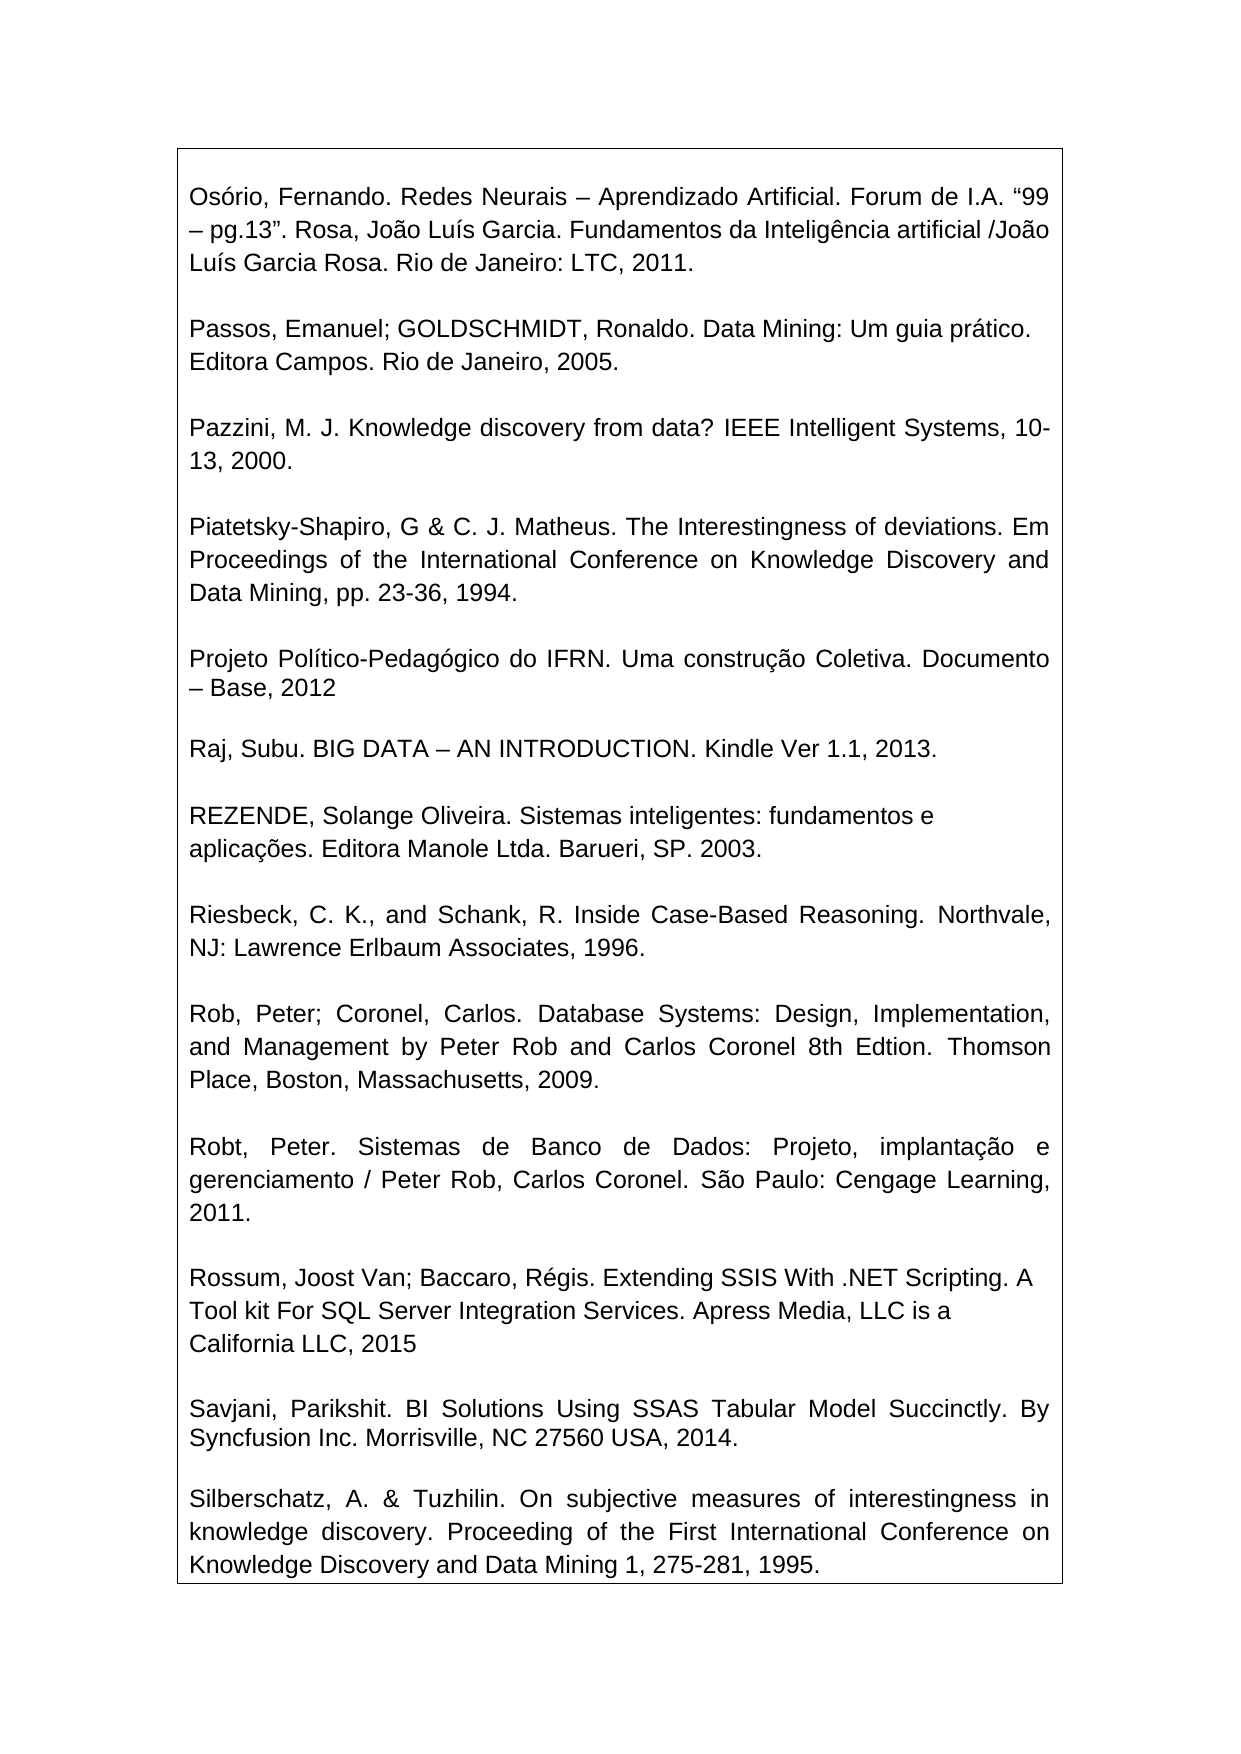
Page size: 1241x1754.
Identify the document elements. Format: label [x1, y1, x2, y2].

table_header [178, 149, 1062, 1583]
